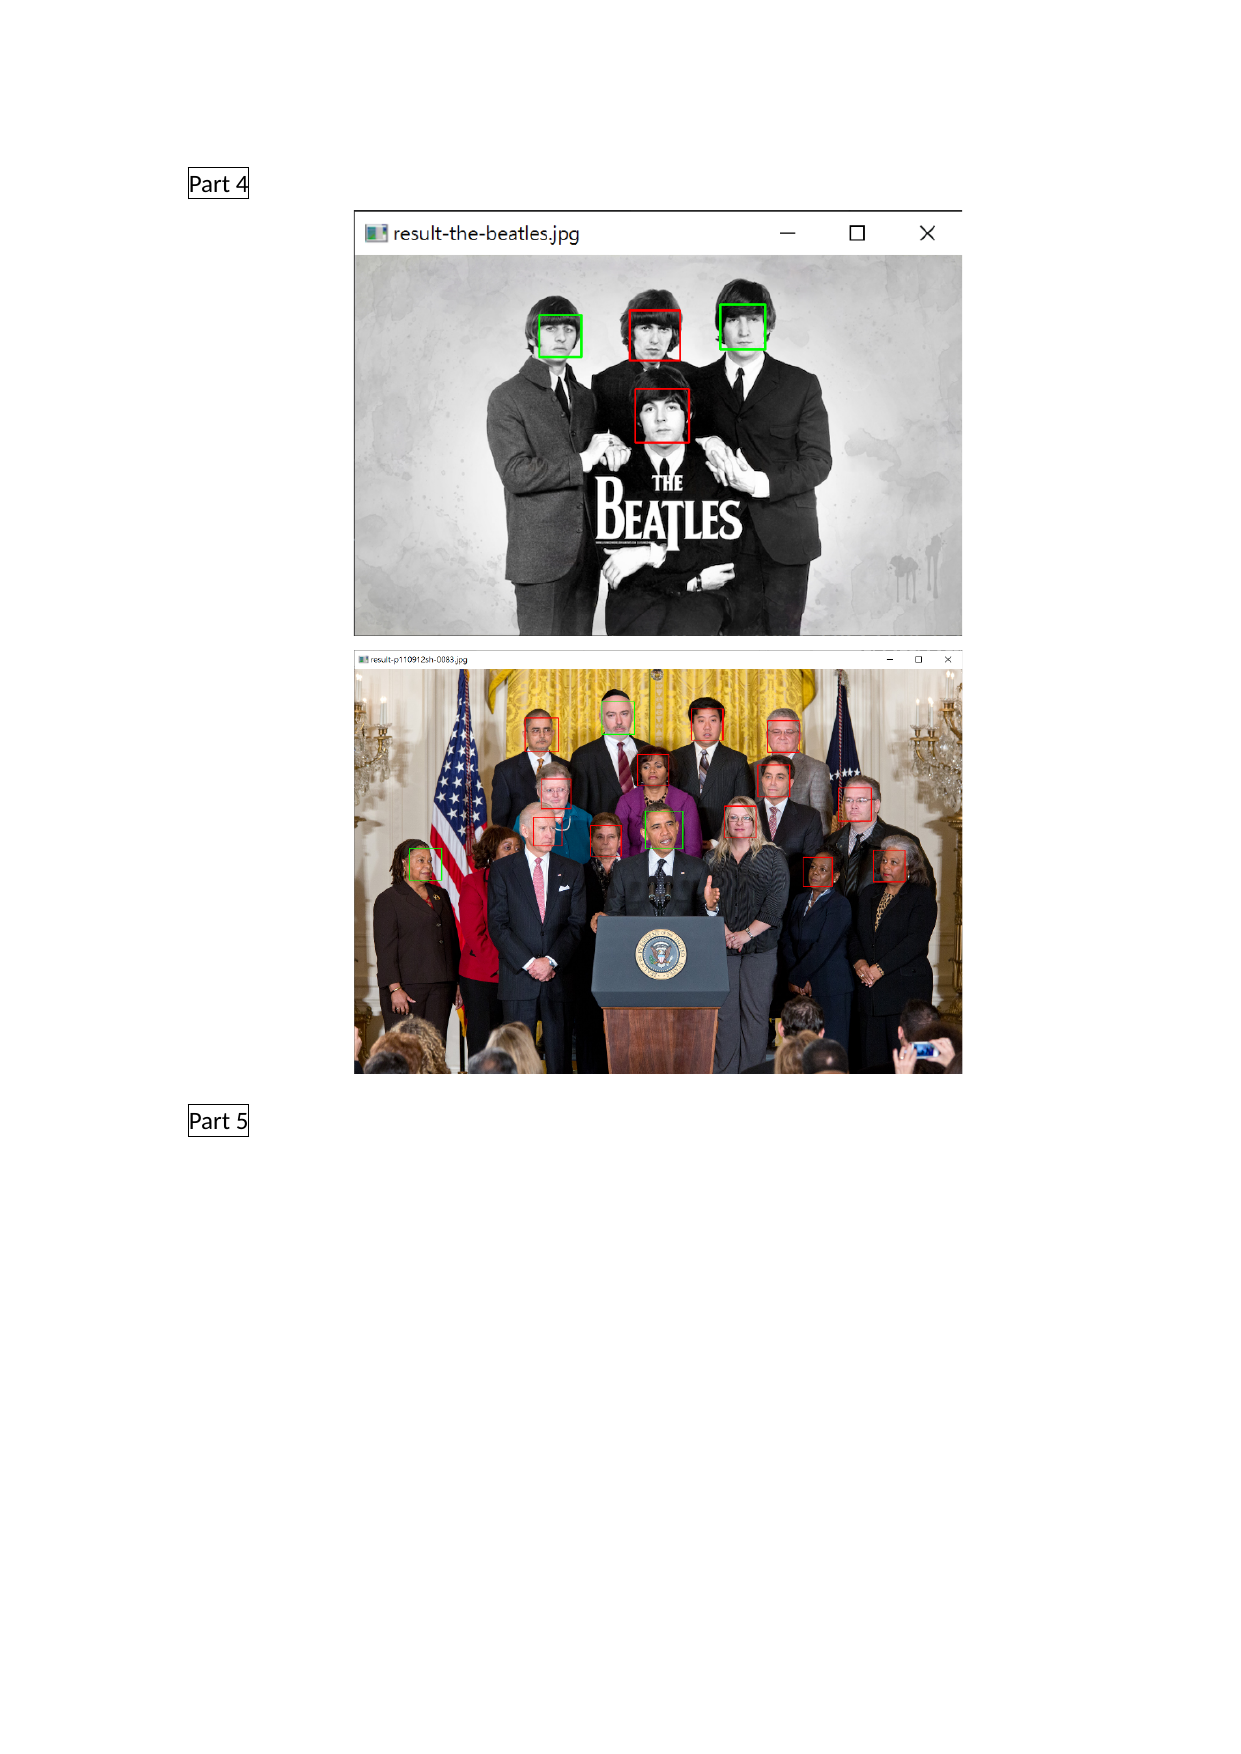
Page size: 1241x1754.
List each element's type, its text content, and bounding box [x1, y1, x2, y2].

picture [354, 650, 963, 1074]
text Part 5 [187, 1102, 1053, 1139]
picture [353, 210, 963, 636]
text Part 4 [187, 164, 1053, 202]
